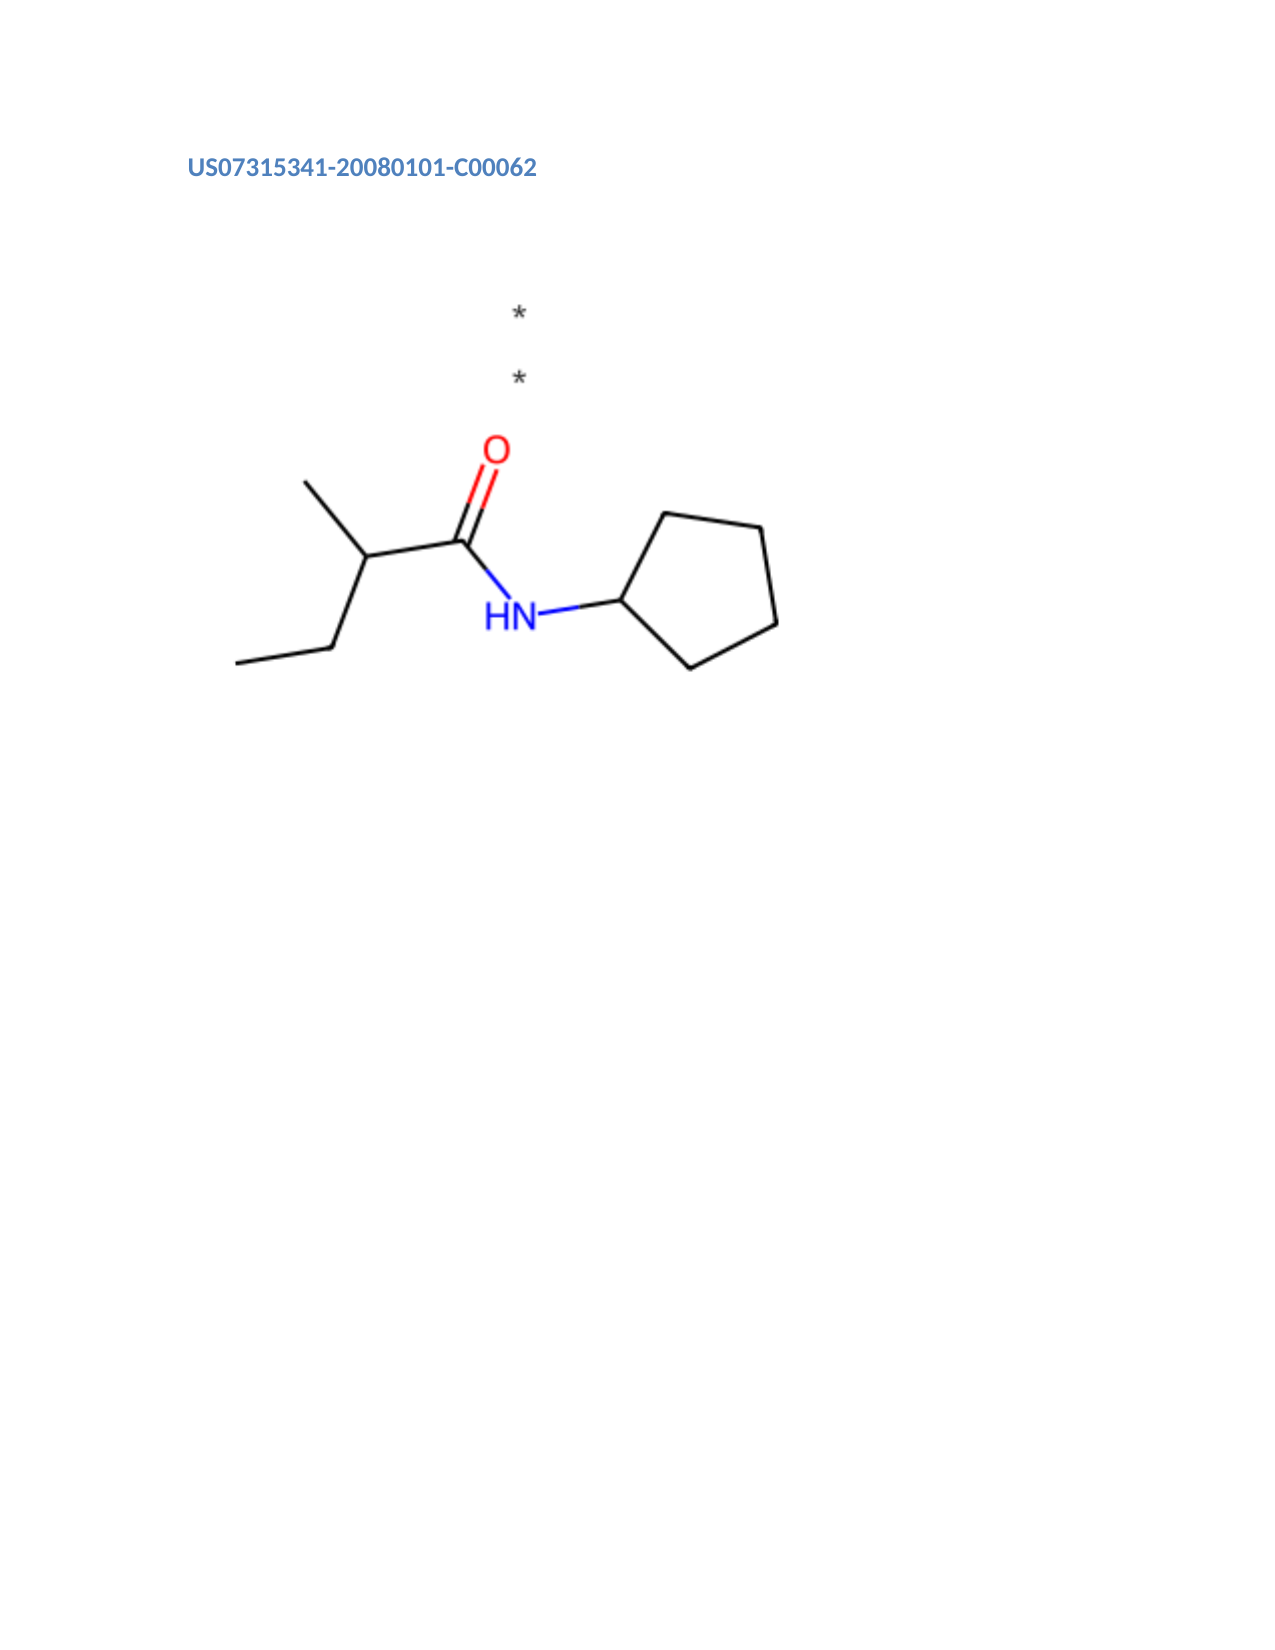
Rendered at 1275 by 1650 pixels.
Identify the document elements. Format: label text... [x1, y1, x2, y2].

subtitle US07315341-20080101-C00062 [187, 150, 1087, 183]
picture [206, 187, 807, 788]
